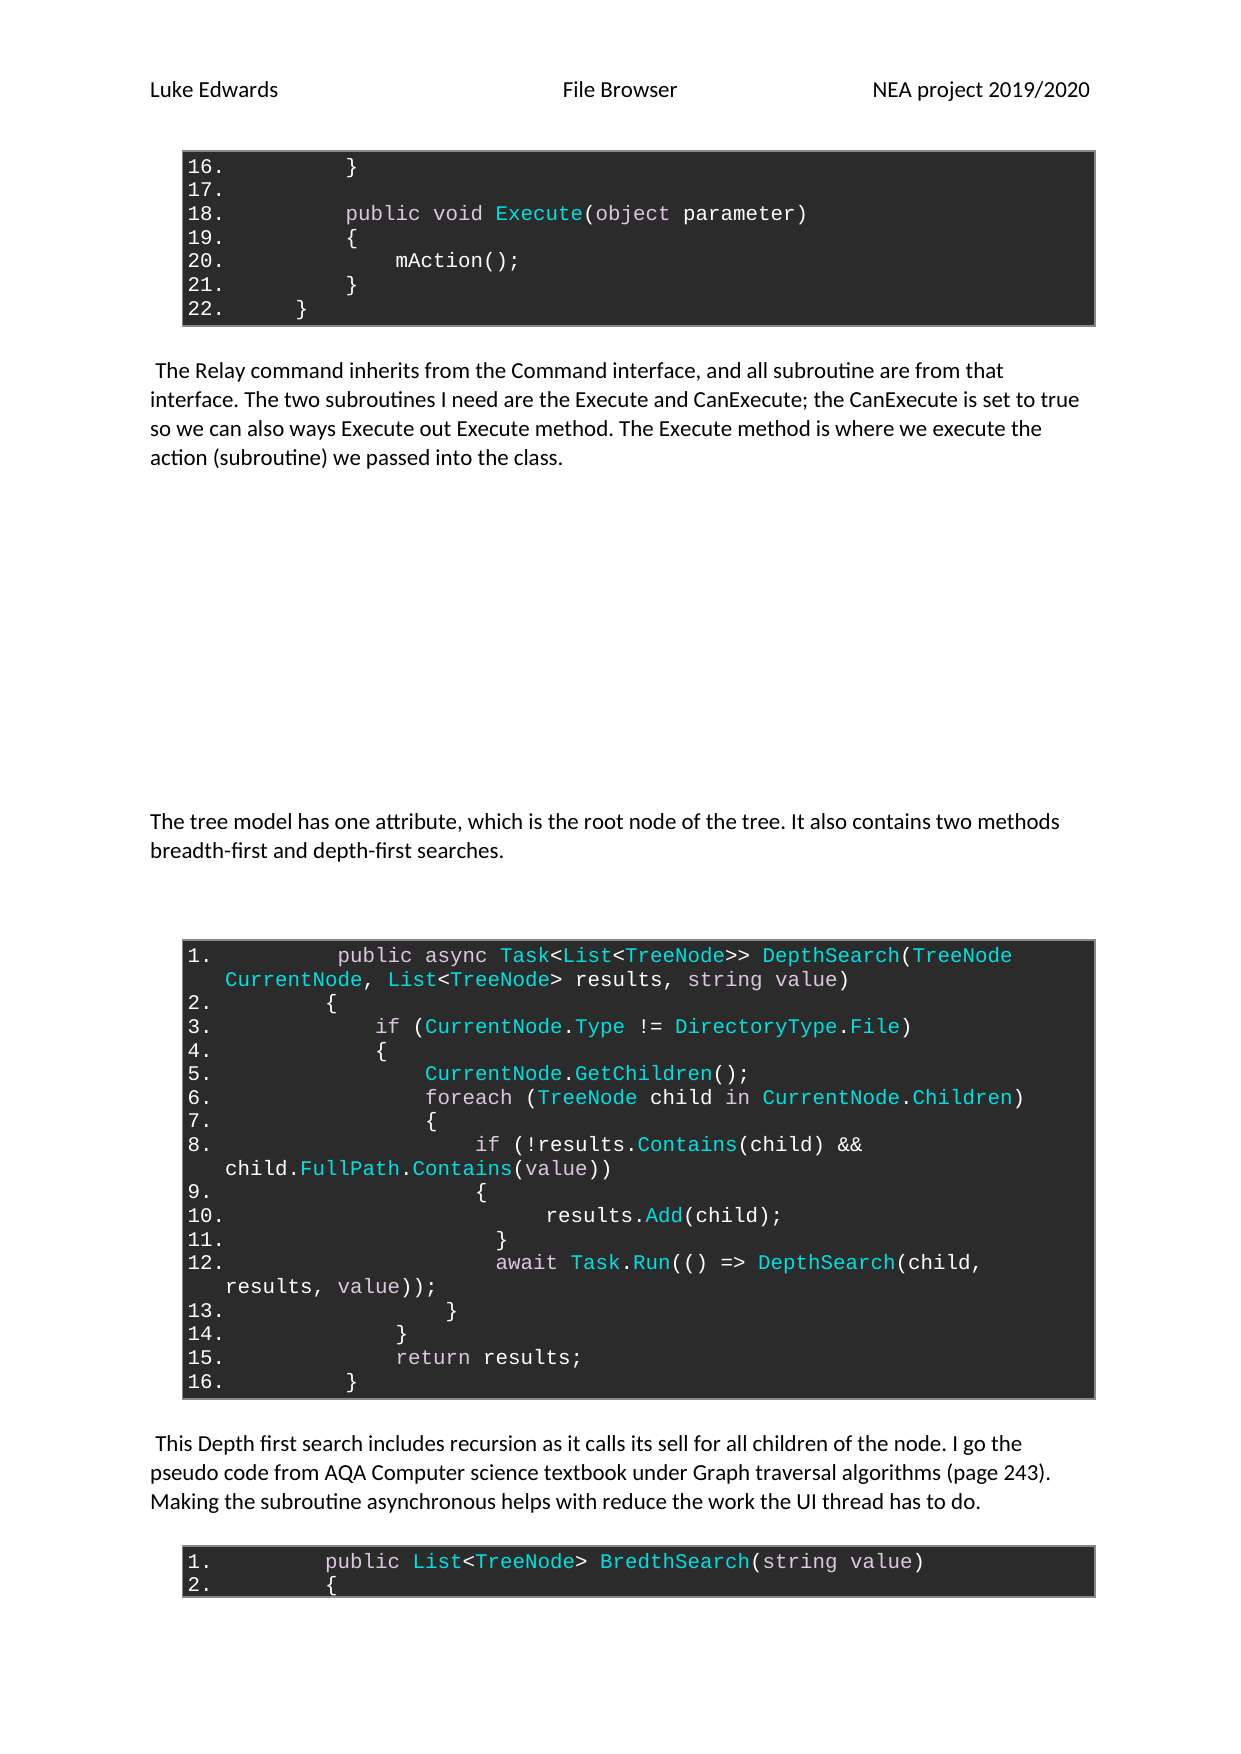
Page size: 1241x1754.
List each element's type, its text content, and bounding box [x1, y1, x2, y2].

list { [183, 1034, 1094, 1057]
text The Relay command inherits from the Command interface, and all subroutine are from that interface. The two subroutines I need are the Execute and CanExecute; the CanExecute is set to true so we can also ways Execute out Execute method. The Execute method is where we execute the action (subroutine) we passed into the class. [150, 356, 1090, 471]
list results.Add(child); [183, 1199, 1094, 1223]
list mAction(); [183, 244, 1094, 268]
list } [183, 1223, 1094, 1247]
list } [183, 292, 1094, 325]
list } [183, 268, 1094, 292]
text The tree model has one attribute, which is the root node of the tree. It also contains two methods breadth-first and depth-first searches. [150, 807, 1090, 864]
list { [183, 1176, 1094, 1199]
list } [183, 1365, 1094, 1398]
text This Depth first search includes recursion as it calls its sell for all children of the node. I go the pseudo code from AQA Computer science textbook under Graph traversal algorithms (page 243). Making the subroutine asynchronous helps with reduce the work the UI thread has to do. [150, 1429, 1090, 1515]
list return results; [183, 1341, 1094, 1365]
list } [183, 1318, 1094, 1341]
list } [183, 152, 1094, 174]
list foreach (TreeNode child in CurrentNode.Children) [183, 1081, 1094, 1105]
list { [183, 1568, 1094, 1596]
list await Task.Run(() => DepthSearch(child, results, value)); [183, 1247, 1094, 1294]
list public void Execute(object parameter) [183, 197, 1094, 221]
list public List<TreeNode> BredthSearch(string value) [183, 1547, 1094, 1568]
list } [183, 1294, 1094, 1318]
list if (CurrentNode.Type != DirectoryType.File) [183, 1010, 1094, 1034]
list if (!results.Contains(child) && child.FullPath.Contains(value)) [183, 1128, 1094, 1176]
list public async Task<List<TreeNode>> DepthSearch(TreeNode CurrentNode, List<TreeNode> results, string value) [183, 941, 1094, 987]
list CurrentNode.GetChildren(); [183, 1057, 1094, 1081]
list { [183, 221, 1094, 244]
list { [183, 987, 1094, 1010]
list { [183, 1105, 1094, 1128]
